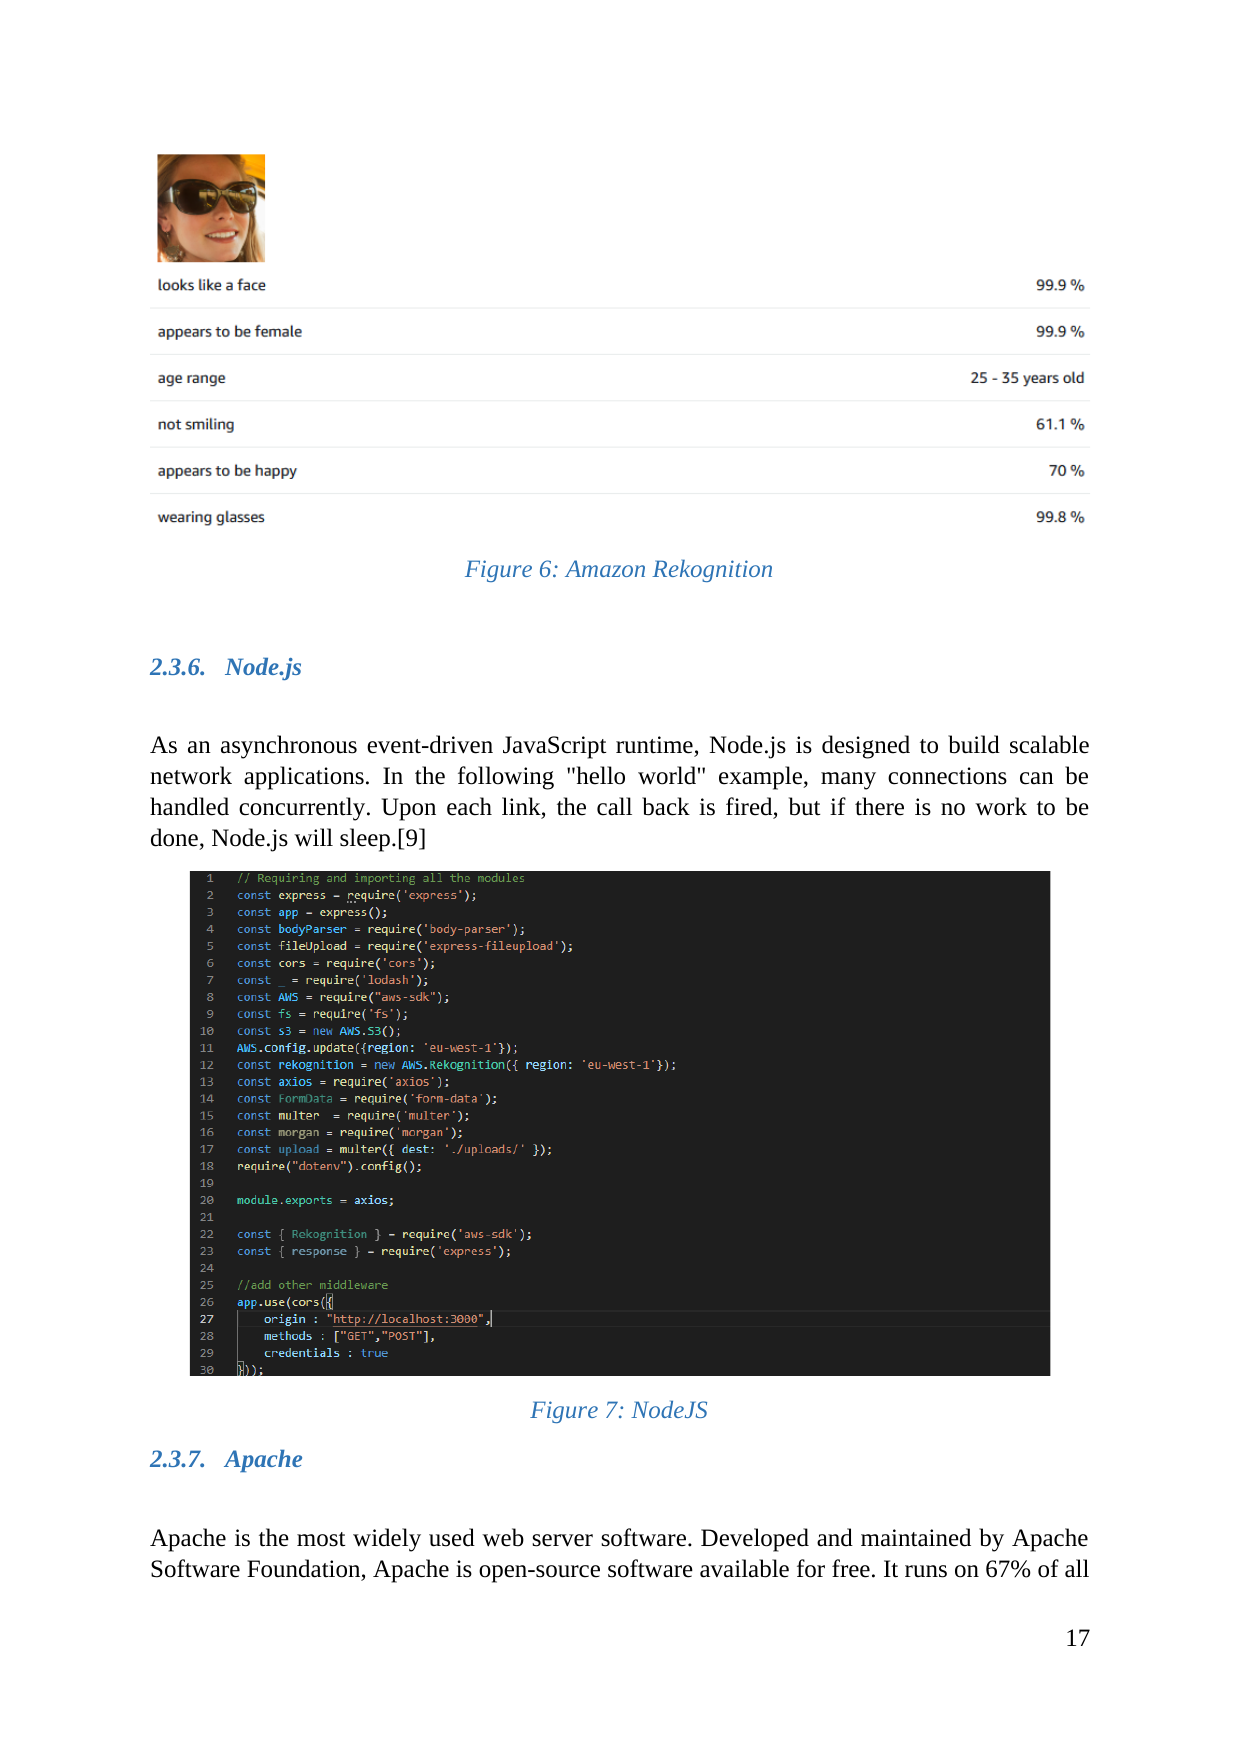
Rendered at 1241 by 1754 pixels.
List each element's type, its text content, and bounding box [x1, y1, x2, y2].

text Figure 6: Amazon Rekognition [150, 554, 1090, 583]
text As an asynchronous event-driven JavaScript runtime, Node.js is designed to build scalable network applications. In the following "hello world" example, many connections can be handled concurrently. Upon each link, the call back is fired, but if there is no work to be done, Node.js will sleep.[9] [150, 730, 1090, 852]
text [150, 1523, 1090, 1583]
subtitle 2.3.6. Node.js [150, 652, 1090, 680]
subtitle 2.3.7. Apache [150, 1444, 1090, 1473]
text Figure 7: NodeJS [150, 1395, 1090, 1424]
picture [150, 150, 1091, 534]
picture [189, 871, 1051, 1376]
